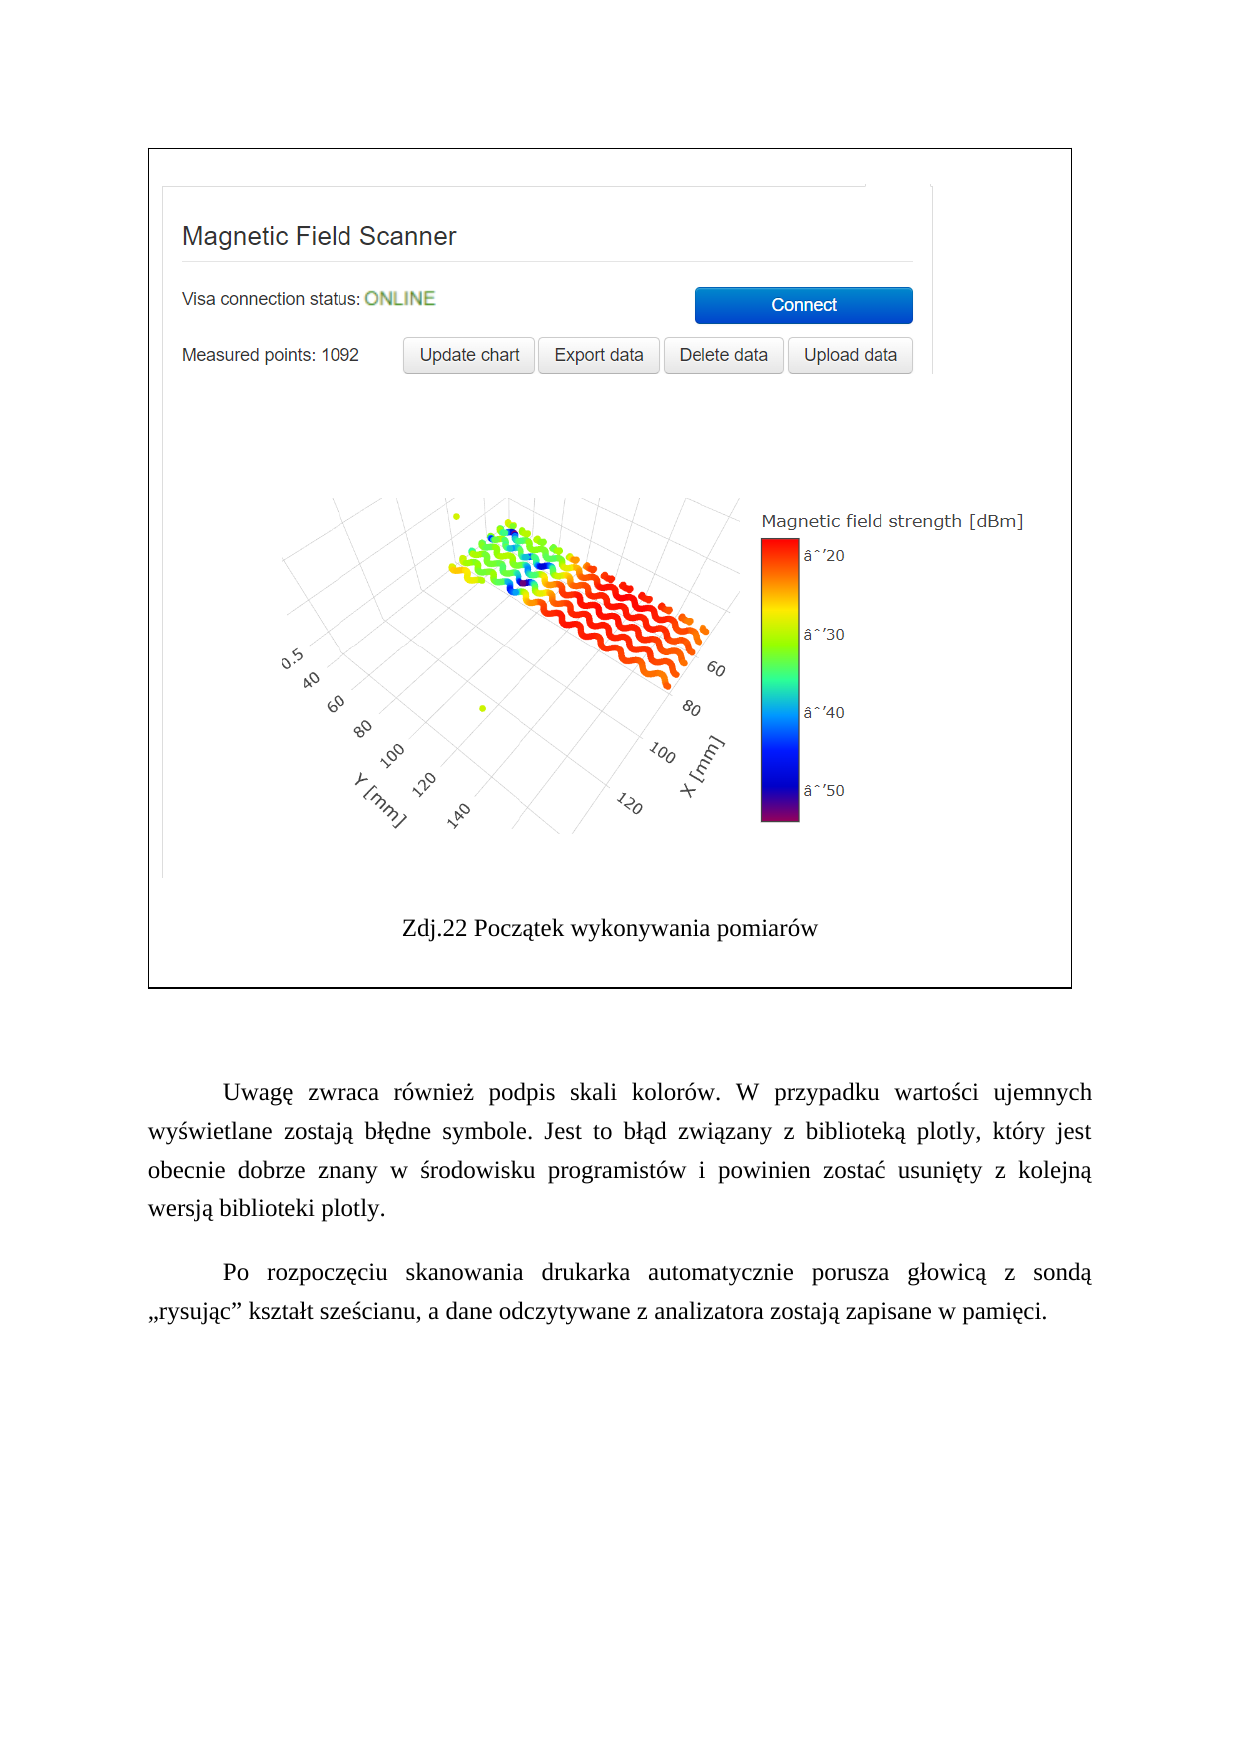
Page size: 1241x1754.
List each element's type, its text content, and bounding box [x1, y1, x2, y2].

table_header Zdj.22 Początek wykonywania pomiarów [149, 149, 1071, 987]
text Uwagę zwraca również podpis skali kolorów. W przypadku wartości ujemnych wyświetlane zostają błędne symbole. Jest to błąd związany z biblioteką plotly, który jest obecnie dobrze znany w środowisku programistów i powinien zostać usunięty z kolejną wersją biblioteki plotly. [148, 1077, 1093, 1222]
picture [159, 184, 1061, 878]
text Po rozpoczęciu skanowania drukarka automatycznie porusza głowicą z sondą „rysując” kształt sześcianu, a dane odczytywane z analizatora zostają zapisane w pamięci. [148, 1257, 1093, 1325]
